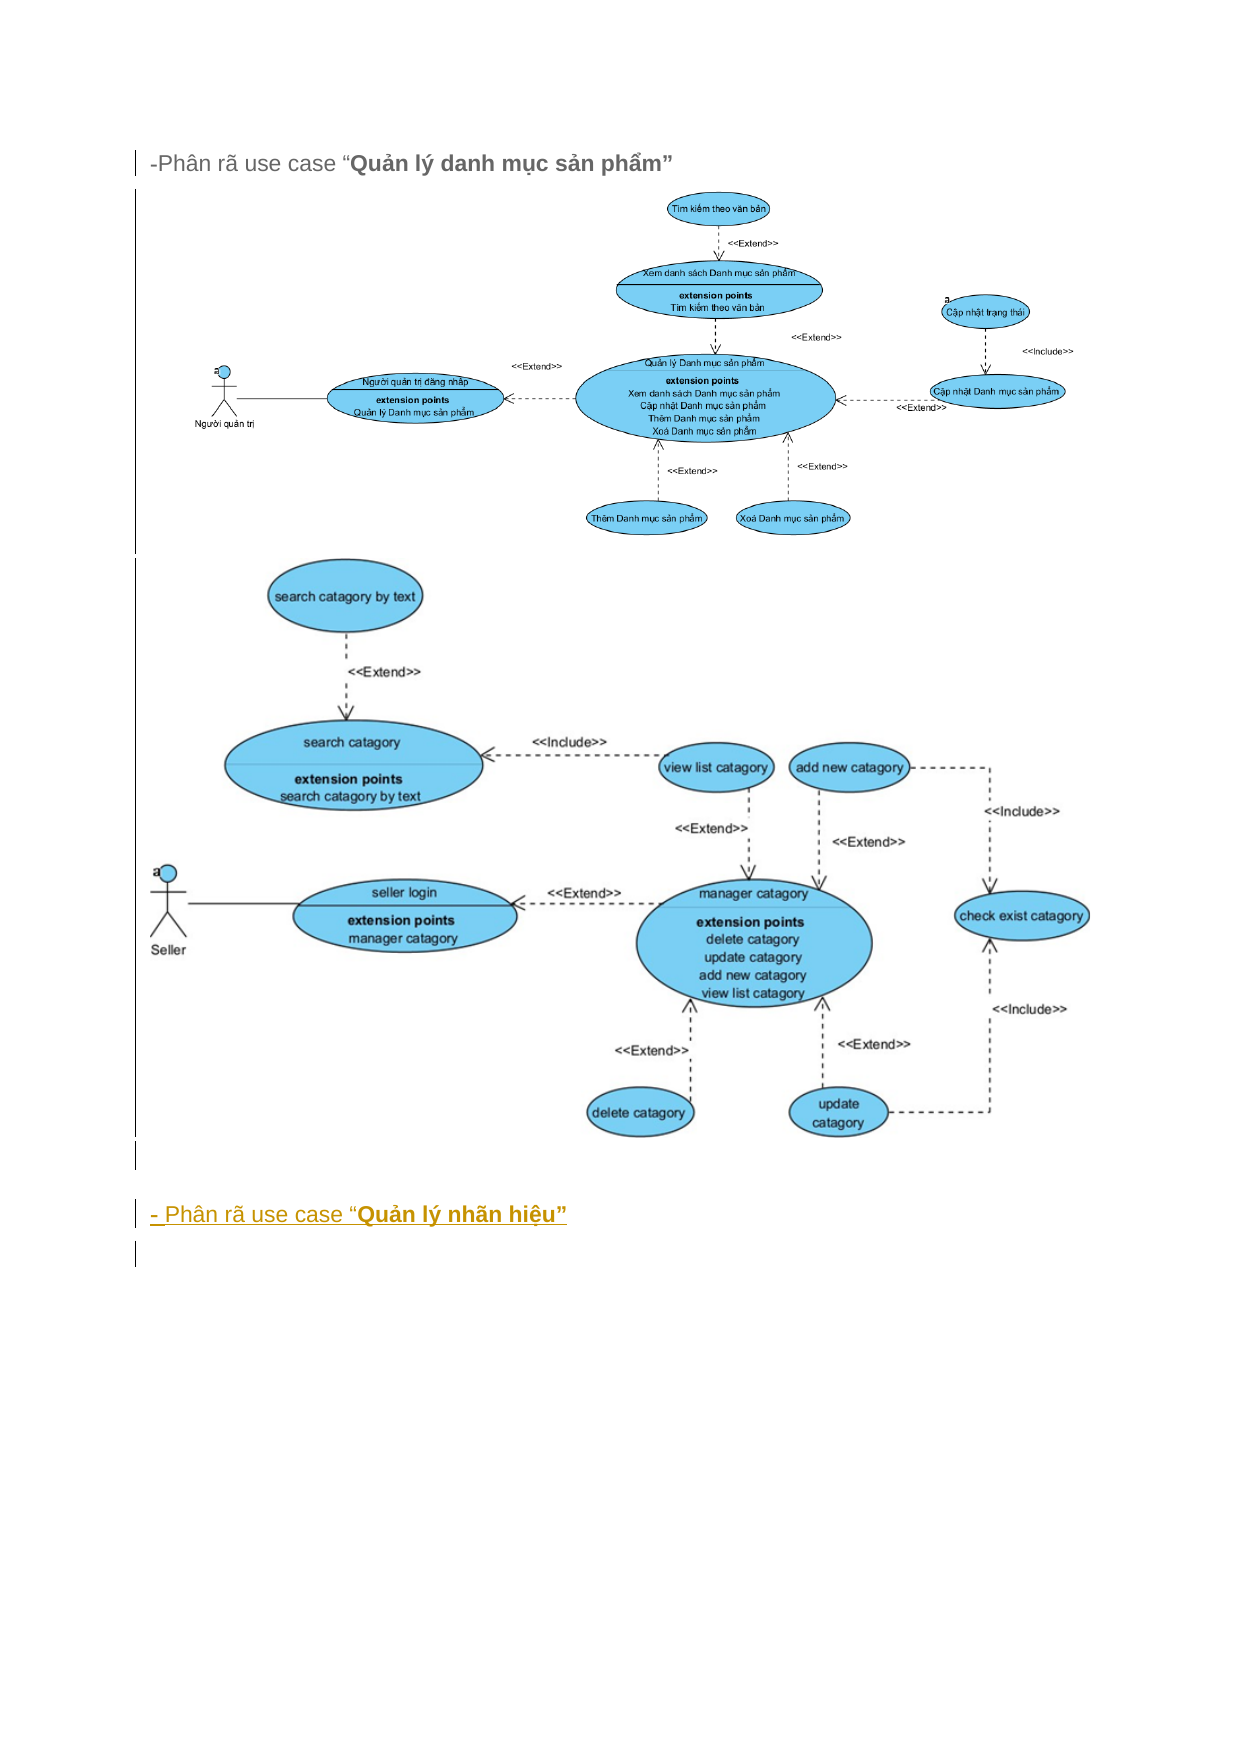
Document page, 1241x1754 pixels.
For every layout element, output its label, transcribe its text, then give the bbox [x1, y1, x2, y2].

picture [150, 558, 1091, 1138]
picture [150, 188, 1089, 555]
subtitle -Phân rã use case “Quản lý danh mục sản phẩm” [150, 150, 1090, 176]
